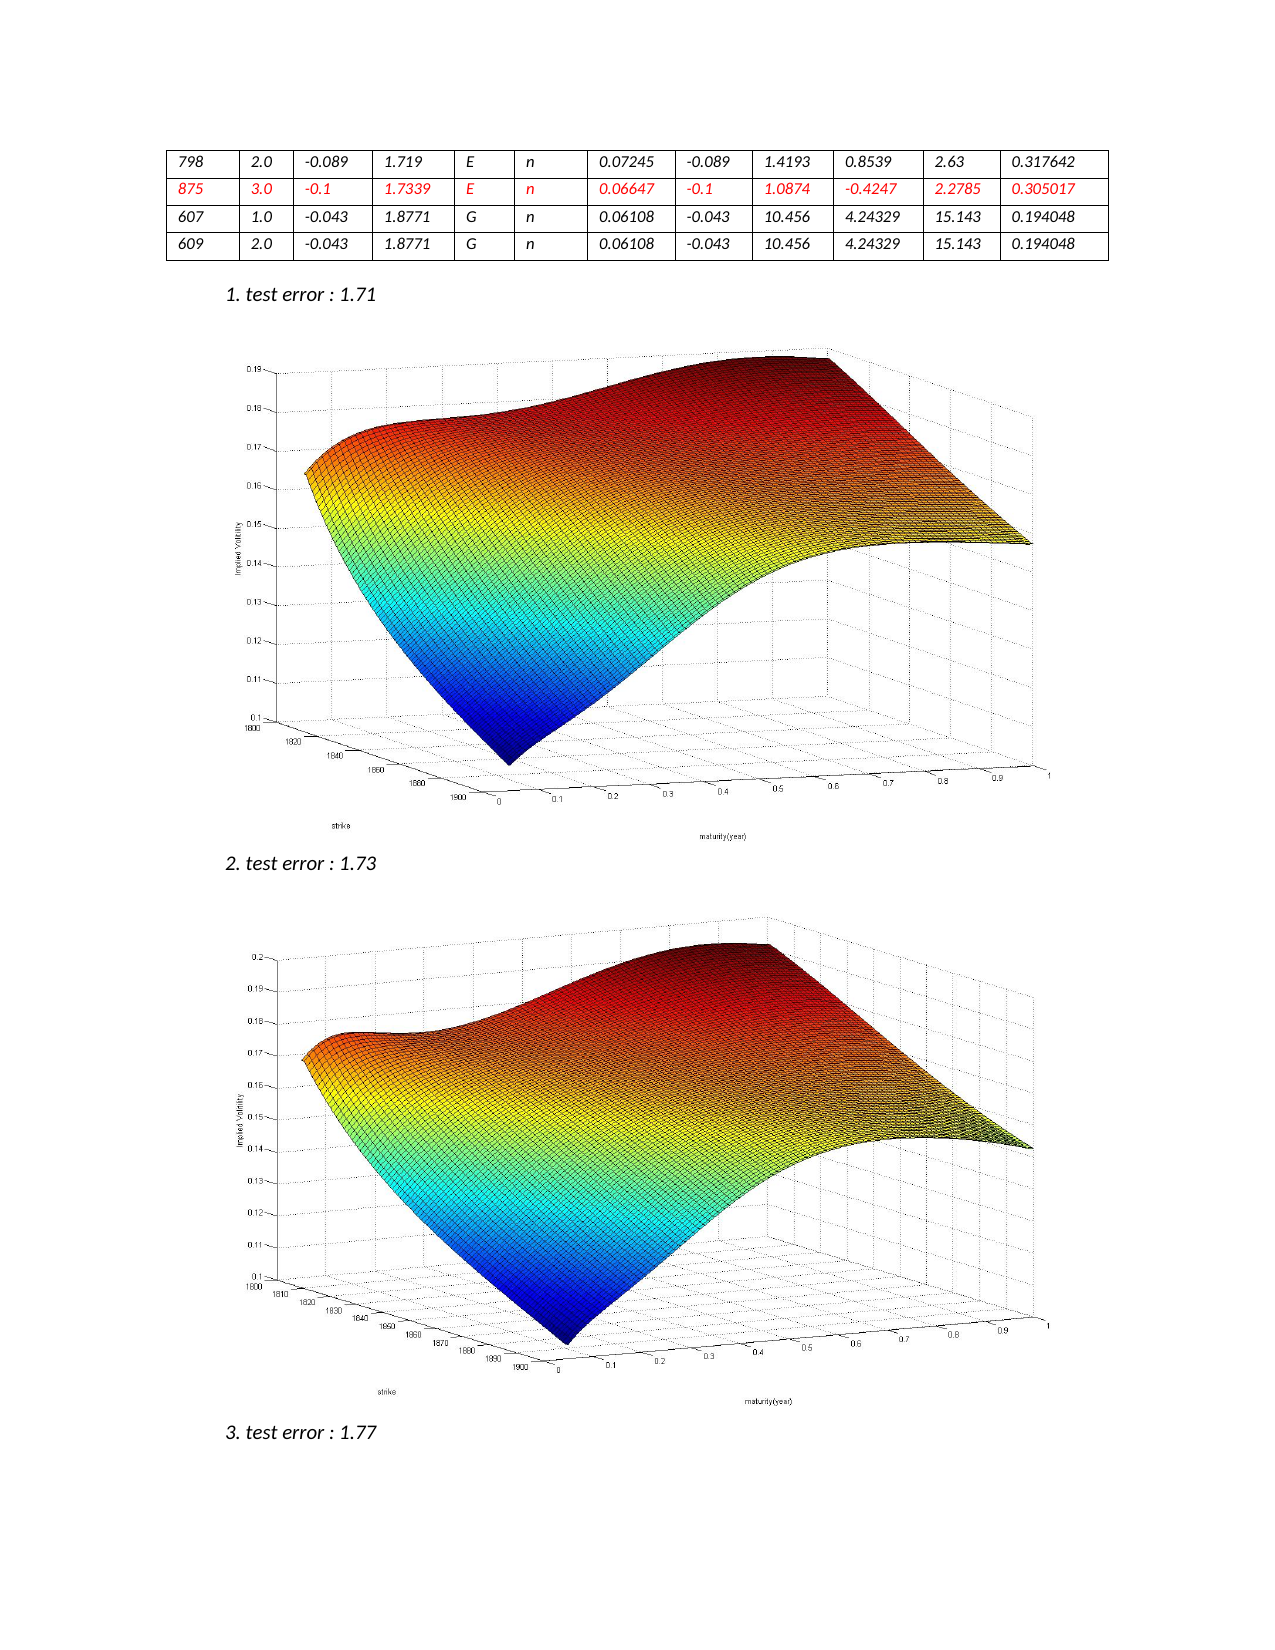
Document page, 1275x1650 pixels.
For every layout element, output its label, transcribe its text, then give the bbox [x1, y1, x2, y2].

table_cell 0.07245 [588, 151, 675, 177]
table_cell 798 [167, 151, 239, 177]
table_cell 2.0 [240, 151, 293, 177]
table_cell 1.4193 [753, 151, 833, 177]
table_cell 1.7339 [373, 179, 454, 205]
table_cell 0.06108 [588, 206, 675, 232]
table_cell 607 [167, 206, 239, 232]
text 3. test error : 1.77 [150, 1420, 1125, 1445]
table_cell E [455, 179, 514, 205]
table_cell n [515, 151, 587, 177]
table_cell 1.0874 [753, 179, 833, 205]
table_cell -0.043 [294, 206, 372, 232]
table_cell 1.719 [373, 151, 454, 177]
table_cell 1.8771 [373, 206, 454, 232]
table_cell E [455, 151, 514, 177]
table_cell 3.0 [240, 179, 293, 205]
table_cell 15.143 [924, 206, 1000, 232]
table_cell 10.456 [753, 233, 833, 259]
table_cell -0.089 [676, 151, 752, 177]
table_cell 875 [167, 179, 239, 205]
table_cell 2.2785 [924, 179, 1000, 205]
table_cell -0.043 [676, 233, 752, 259]
table_cell 609 [167, 233, 239, 259]
table_cell 15.143 [924, 233, 1000, 259]
table_cell -0.1 [676, 179, 752, 205]
picture [150, 306, 1125, 851]
table_cell -0.1 [294, 179, 372, 205]
table_cell 0.194048 [1001, 233, 1108, 259]
table_cell 4.24329 [834, 233, 923, 259]
table_cell 10.456 [753, 206, 833, 232]
table_cell 0.305017 [1001, 179, 1108, 205]
table_cell n [515, 179, 587, 205]
table_cell 1.0 [240, 206, 293, 232]
text 1. test error : 1.71 [150, 281, 1125, 306]
table_cell G [455, 206, 514, 232]
table_cell 1.8771 [373, 233, 454, 259]
table_cell -0.089 [294, 151, 372, 177]
table_cell 0.317642 [1001, 151, 1108, 177]
table_cell 0.06108 [588, 233, 675, 259]
table_cell n [515, 206, 587, 232]
table_cell -0.043 [294, 233, 372, 259]
table_cell -0.4247 [834, 179, 923, 205]
table_cell 0.194048 [1001, 206, 1108, 232]
table_cell 2.0 [240, 233, 293, 259]
text 2. test error : 1.73 [150, 851, 1125, 875]
table_cell G [455, 233, 514, 259]
table_cell 0.8539 [834, 151, 923, 177]
table_cell 2.63 [924, 151, 1000, 177]
table_cell 4.24329 [834, 206, 923, 232]
picture [150, 875, 1125, 1420]
table_cell n [515, 233, 587, 259]
table_cell -0.043 [676, 206, 752, 232]
table_cell 0.06647 [588, 179, 675, 205]
